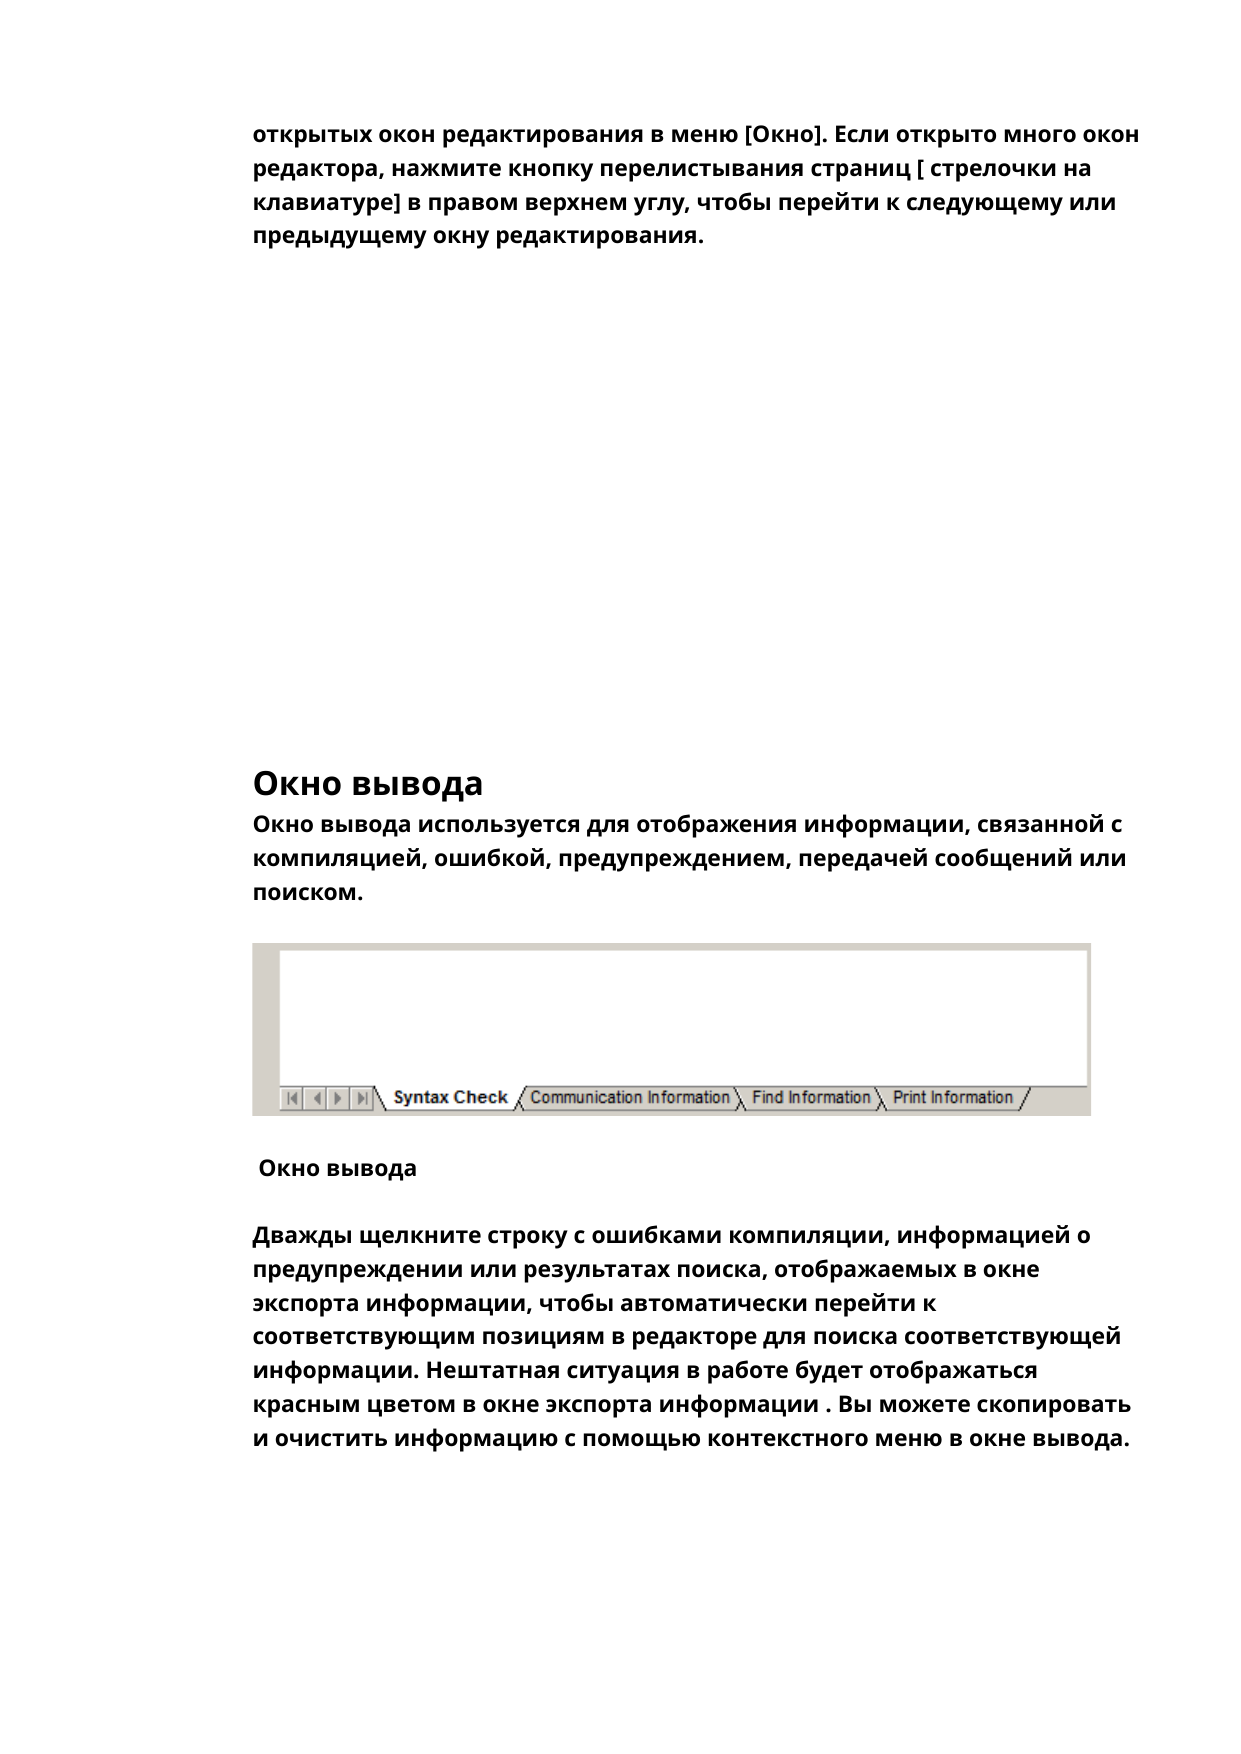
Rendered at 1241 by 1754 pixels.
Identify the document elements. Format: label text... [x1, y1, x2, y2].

list Дважды щелкните строку с ошибками компиляции, информацией о предупреждении или результатах поиска, отображаемых в окне экспорта информации, чтобы автоматически перейти к соответствующим позициям в редакторе для поиска соответствующей информации. Нештатная ситуация в работе будет отображаться красным цветом в окне экспорта информации . Вы можете скопировать и очистить информацию с помощью контекстного меню в окне вывода. [252, 1219, 1152, 1453]
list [252, 118, 1152, 251]
list Окно вывода используется для отображения информации, связанной с компиляцией, ошибкой, предупреждением, передачей сообщений или поиском. [252, 808, 1152, 907]
list Окно вывода [252, 759, 1152, 805]
picture [252, 943, 1092, 1116]
list Окно вывода [252, 1151, 1152, 1183]
